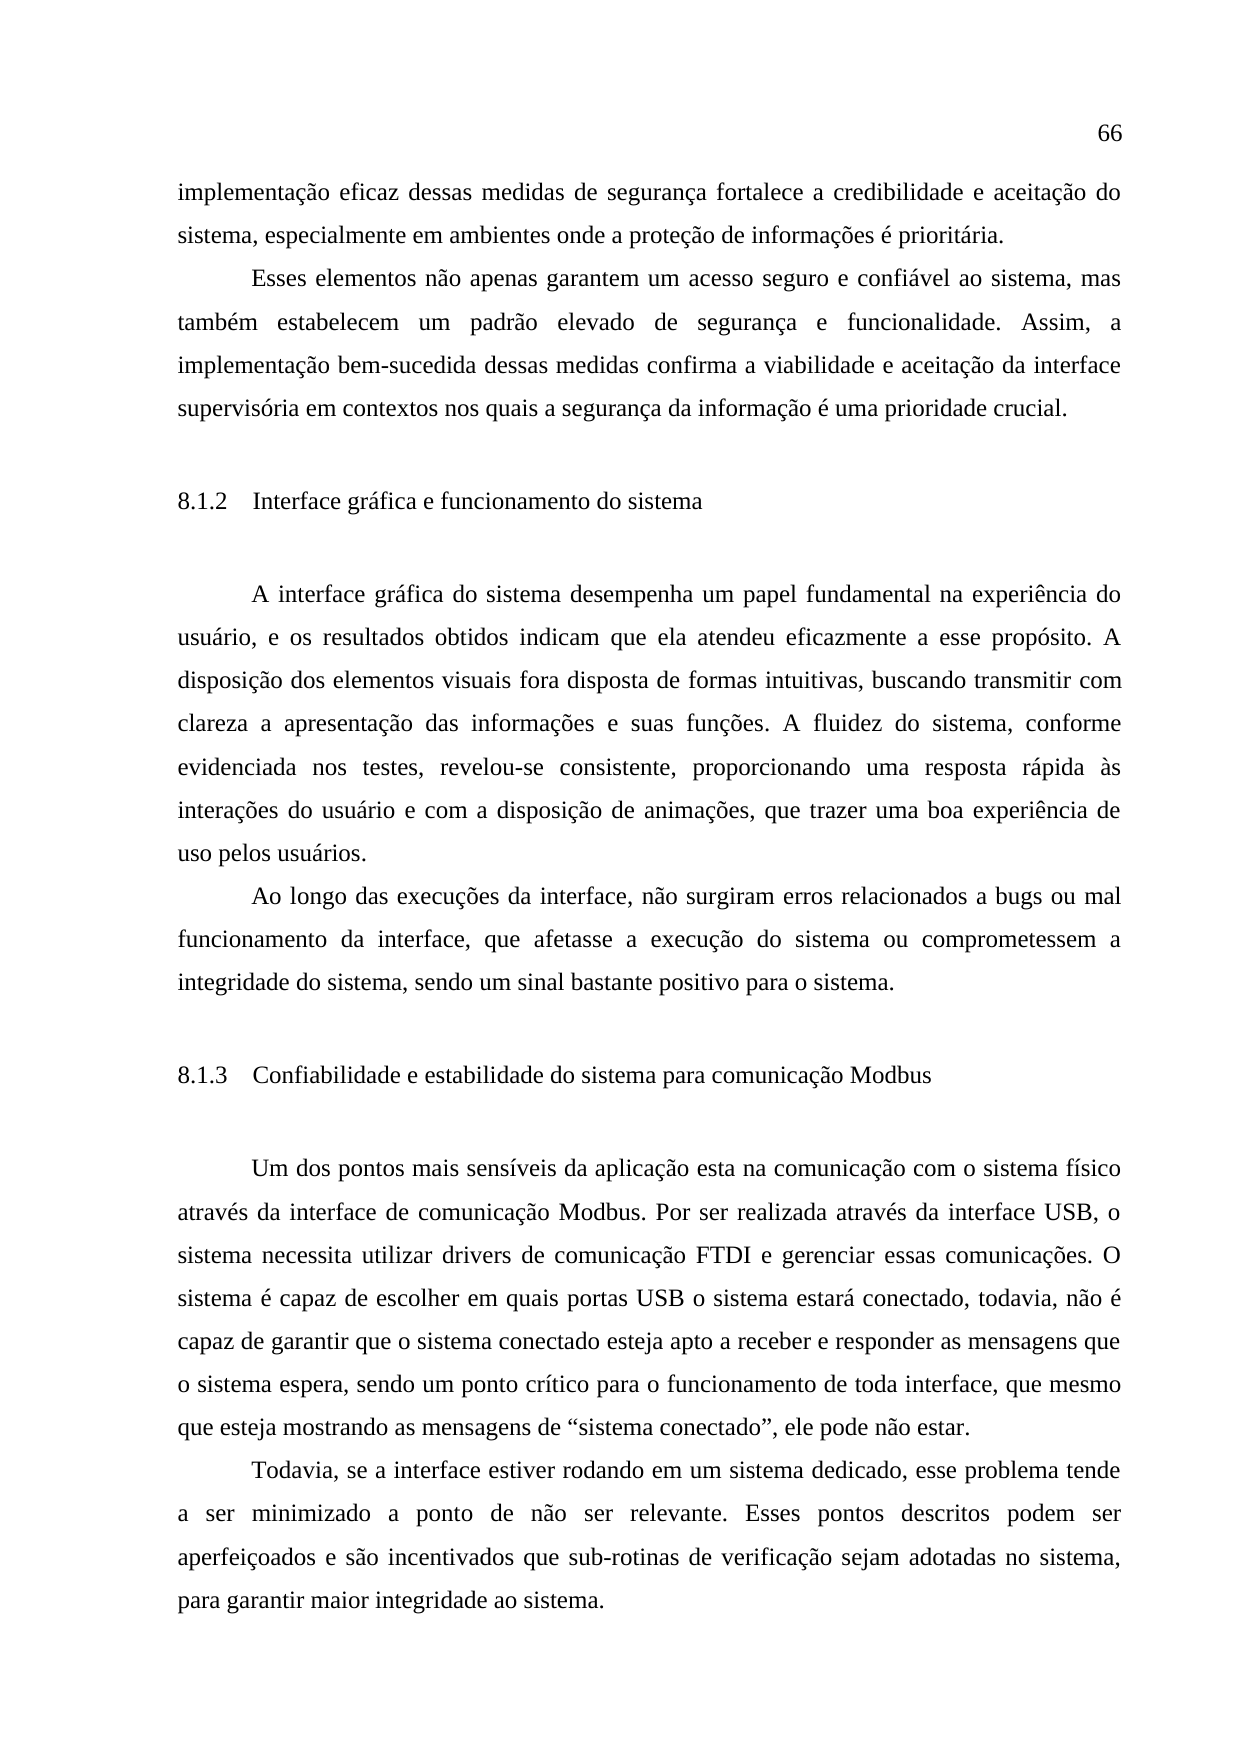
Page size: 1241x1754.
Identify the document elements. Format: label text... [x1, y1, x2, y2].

subtitle Interface gráfica e funcionamento do sistema [177, 486, 1122, 515]
subtitle Confiabilidade e estabilidade do sistema para comunicação Modbus [177, 1060, 1122, 1089]
text Um dos pontos mais sensíveis da aplicação esta na comunicação com o sistema físico através da interface de comunicação Modbus. Por ser realizada através da interface USB, o sistema necessita utilizar drivers de comunicação FTDI e gerenciar essas comunicações. O sistema é capaz de escolher em quais portas USB o sistema estará conectado, todavia, não é capaz de garantir que o sistema conectado esteja apto a receber e responder as mensagens que o sistema espera, sendo um ponto crítico para o funcionamento de toda interface, que mesmo que esteja mostrando as mensagens de “sistema conectado”, ele pode não estar. [177, 1153, 1122, 1441]
text A interface gráfica do sistema desempenha um papel fundamental na experiência do usuário, e os resultados obtidos indicam que ela atendeu eficazmente a esse propósito. A disposição dos elementos visuais fora disposta de formas intuitivas, buscando transmitir com clareza a apresentação das informações e suas funções. A fluidez do sistema, conforme evidenciada nos testes, revelou-se consistente, proporcionando uma resposta rápida às interações do usuário e com a disposição de animações, que trazer uma boa experiência de uso pelos usuários. [177, 579, 1122, 867]
text Todavia, se a interface estiver rodando em um sistema dedicado, esse problema tende a ser minimizado a ponto de não ser relevante. Esses pontos descritos podem ser aperfeiçoados e são incentivados que sub-rotinas de verificação sejam adotadas no sistema, para garantir maior integridade ao sistema. [177, 1455, 1122, 1613]
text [177, 177, 1122, 249]
text Ao longo das execuções da interface, não surgiram erros relacionados a bugs ou mal funcionamento da interface, que afetasse a execução do sistema ou comprometessem a integridade do sistema, sendo um sinal bastante positivo para o sistema. [177, 881, 1122, 996]
text Esses elementos não apenas garantem um acesso seguro e confiável ao sistema, mas também estabelecem um padrão elevado de segurança e funcionalidade. Assim, a implementação bem-sucedida dessas medidas confirma a viabilidade e aceitação da interface supervisória em contextos nos quais a segurança da informação é uma prioridade crucial. [177, 263, 1122, 422]
